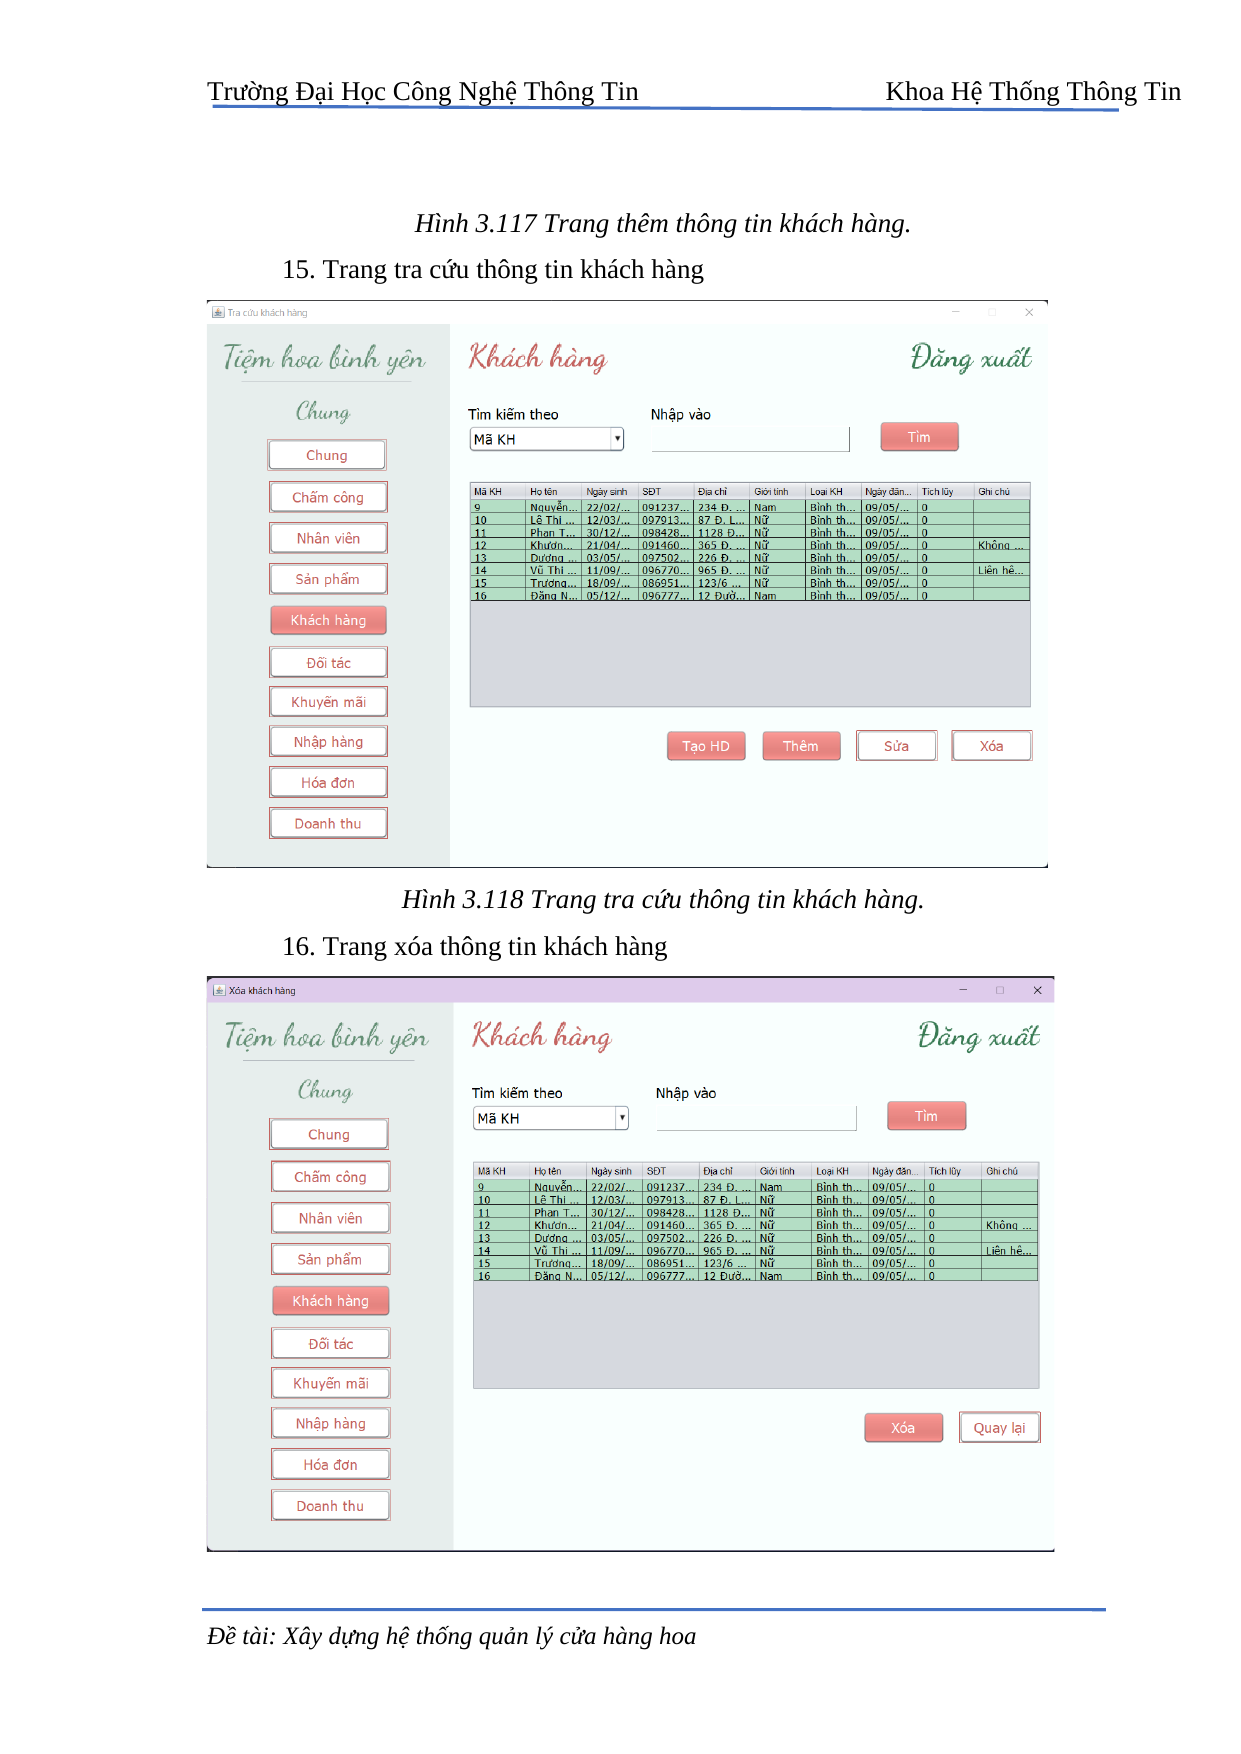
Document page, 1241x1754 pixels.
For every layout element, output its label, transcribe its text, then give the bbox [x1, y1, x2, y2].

picture [206, 300, 1048, 868]
text Hình 3.117 Trang thêm thông tin khách hàng. [207, 207, 1122, 238]
text 15. Trang tra cứu thông tin khách hàng [207, 253, 1122, 284]
picture [206, 976, 1055, 1552]
text 16. Trang xóa thông tin khách hàng [207, 930, 1122, 961]
text Hình 3.118 Trang tra cứu thông tin khách hàng. [207, 883, 1122, 914]
